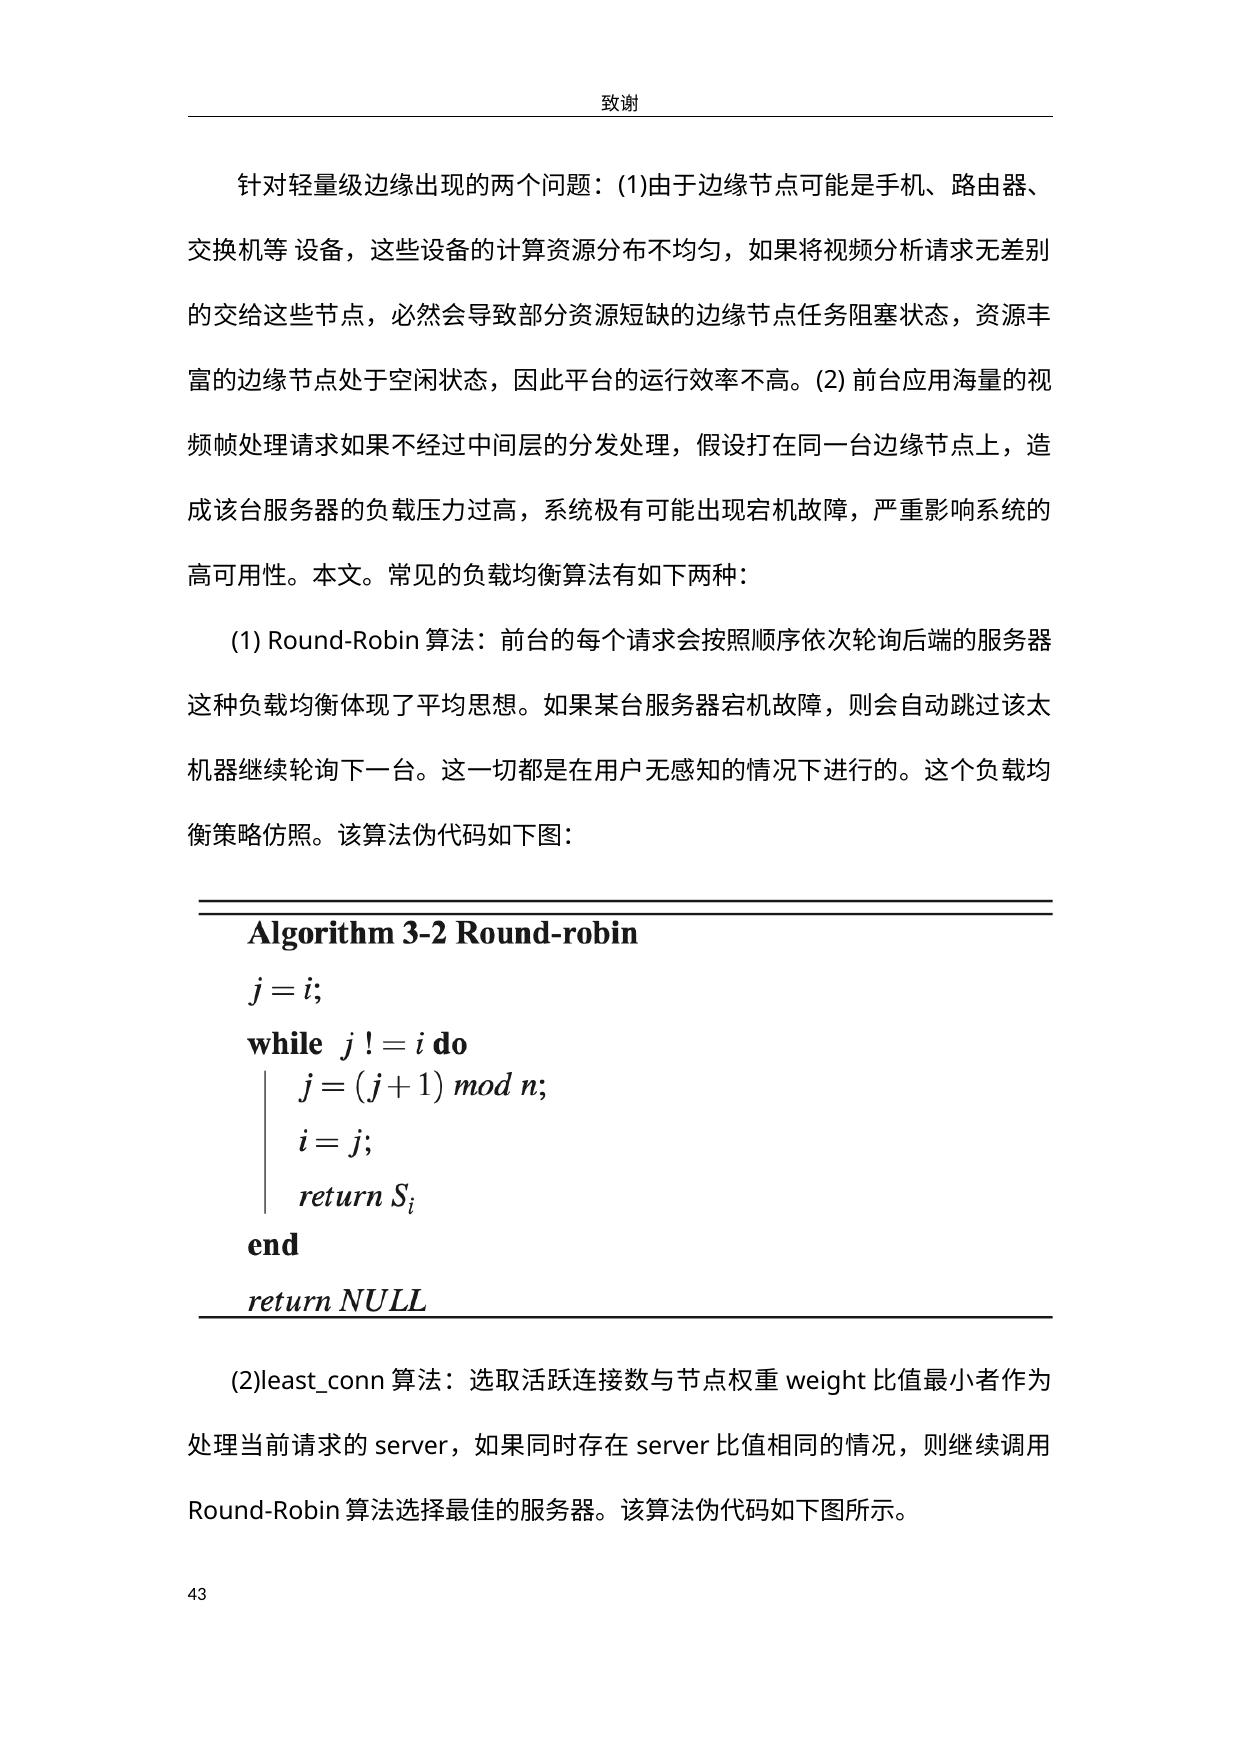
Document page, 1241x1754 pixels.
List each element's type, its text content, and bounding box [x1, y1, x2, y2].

text 针对轻量级边缘出现的两个问题：(1)由于边缘节点可能是手机、路由器、交换机等 设备，这些设备的计算资源分布不均匀，如果将视频分析请求无差别的交给这些节点，必然会导致部分资源短缺的边缘节点任务阻塞状态，资源丰富的边缘节点处于空闲状态，因此平台的运行效率不高。(2) 前台应用海量的视频帧处理请求如果不经过中间层的分发处理，假设打在同一台边缘节点上，造成该台服务器的负载压力过高，系统极有可能出现宕机故障，严重影响系统的高可用性。本文。常见的负载均衡算法有如下两种： [187, 151, 1053, 606]
text (2)least_conn算法：选取活跃连接数与节点权重weight比值最小者作为处理当前请求的server，如果同时存在server比值相同的情况，则继续调用Round-Robin算法选择最佳的服务器。该算法伪代码如下图所示。 [187, 1346, 1053, 1541]
text (1) Round-Robin算法：前台的每个请求会按照顺序依次轮询后端的服务器，这种负载均衡体现了平均思想。如果某台服务器宕机故障，则会自动跳过该太机器继续轮询下一台。这一切都是在用户无感知的情况下进行的。这个负载均衡策略仿照。该算法伪代码如下图： [187, 606, 1053, 866]
picture [187, 891, 1053, 1337]
